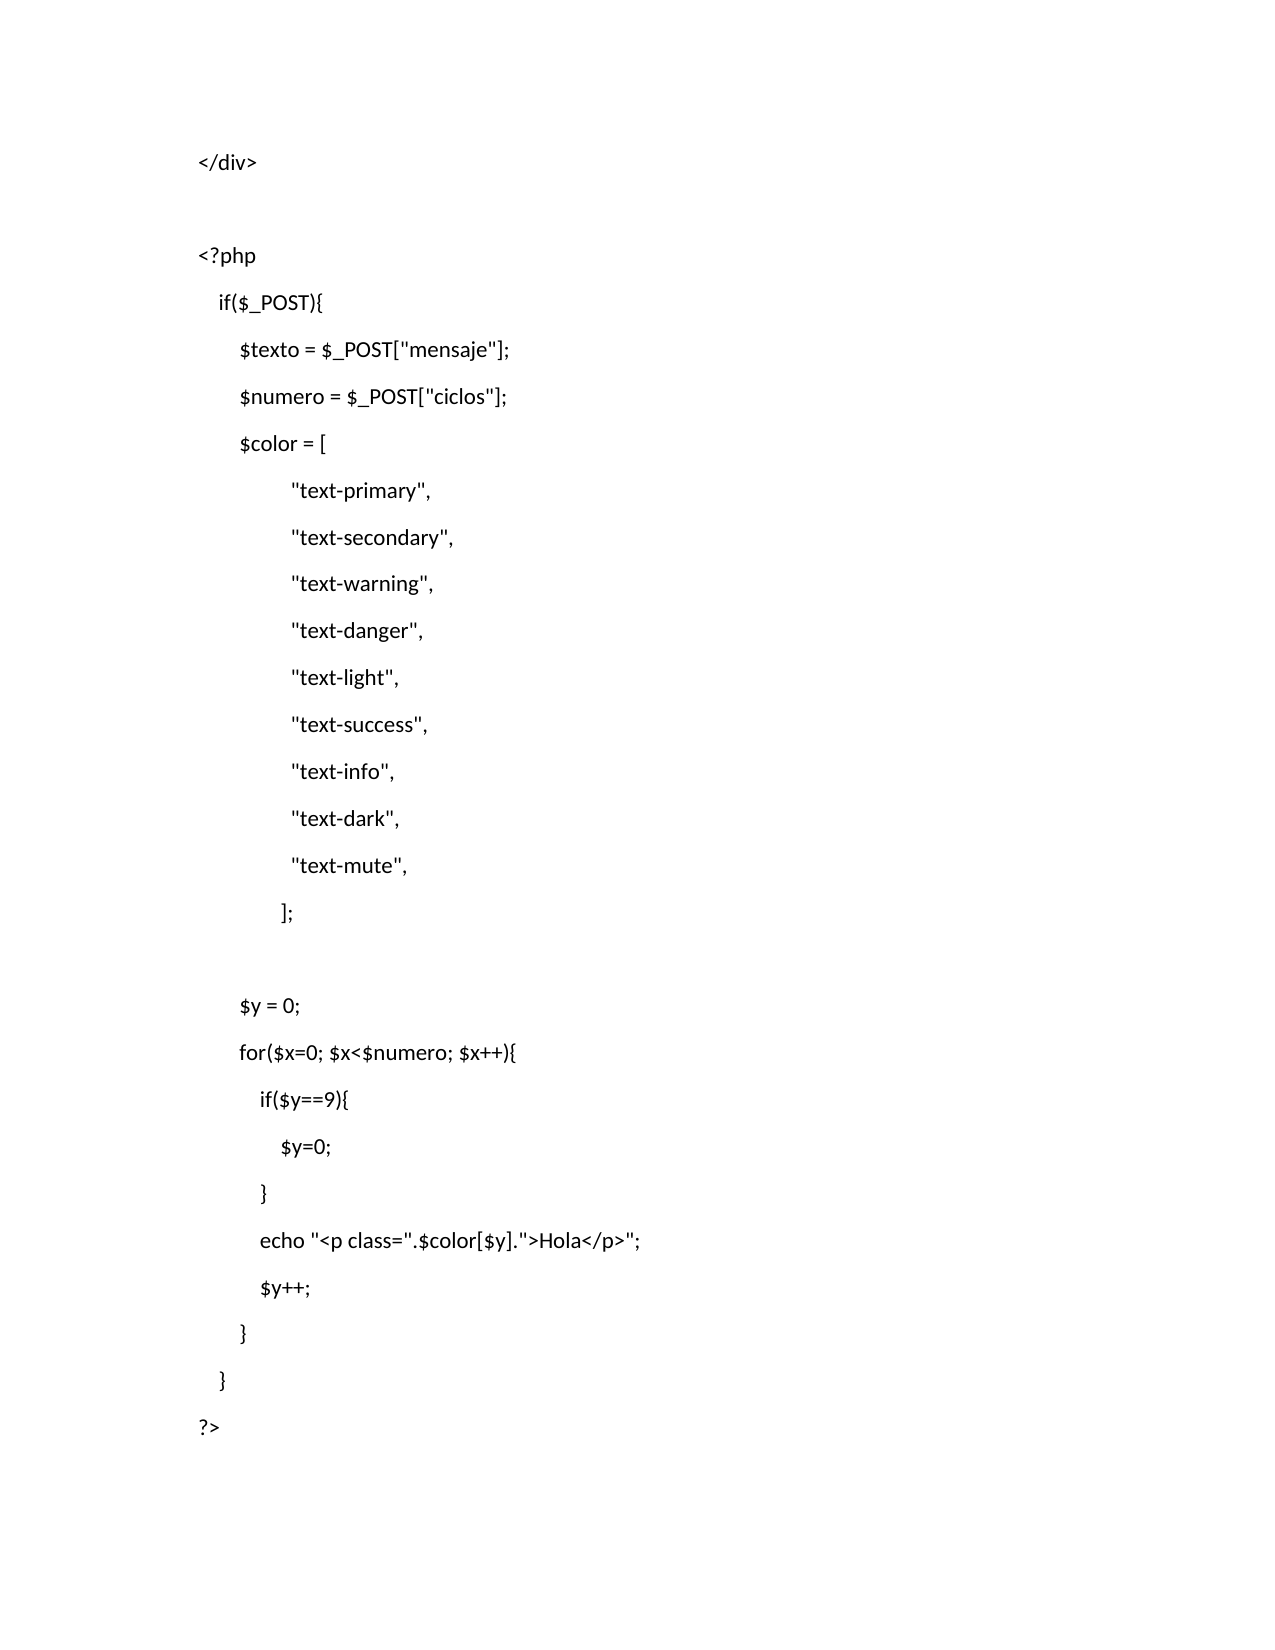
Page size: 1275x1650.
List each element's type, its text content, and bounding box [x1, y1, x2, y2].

text if($_POST){ [177, 288, 1098, 316]
text } [177, 1319, 1098, 1347]
text "text-mute", [177, 851, 1098, 879]
text $y++; [177, 1273, 1098, 1301]
text </div> [177, 148, 1098, 176]
text "text-dark", [177, 804, 1098, 832]
text "text-success", [177, 710, 1098, 738]
text "text-secondary", [177, 523, 1098, 551]
text if($y==9){ [177, 1085, 1098, 1113]
text ?> [177, 1413, 1098, 1441]
text $y=0; [177, 1132, 1098, 1160]
text "text-light", [177, 663, 1098, 691]
text $color = [ [177, 429, 1098, 457]
text "text-info", [177, 757, 1098, 785]
text for($x=0; $x<$numero; $x++){ [177, 1038, 1098, 1066]
text } [177, 1179, 1098, 1207]
text $texto = $_POST["mensaje"]; [177, 335, 1098, 363]
text "text-warning", [177, 569, 1098, 597]
text echo "<p class=".$color[$y].">Hola</p>"; [177, 1226, 1098, 1254]
text <?php [177, 241, 1098, 269]
text $numero = $_POST["ciclos"]; [177, 382, 1098, 410]
text $y = 0; [177, 991, 1098, 1019]
text "text-primary", [177, 476, 1098, 504]
text "text-danger", [177, 616, 1098, 644]
text } [177, 1366, 1098, 1394]
text ]; [177, 898, 1098, 926]
